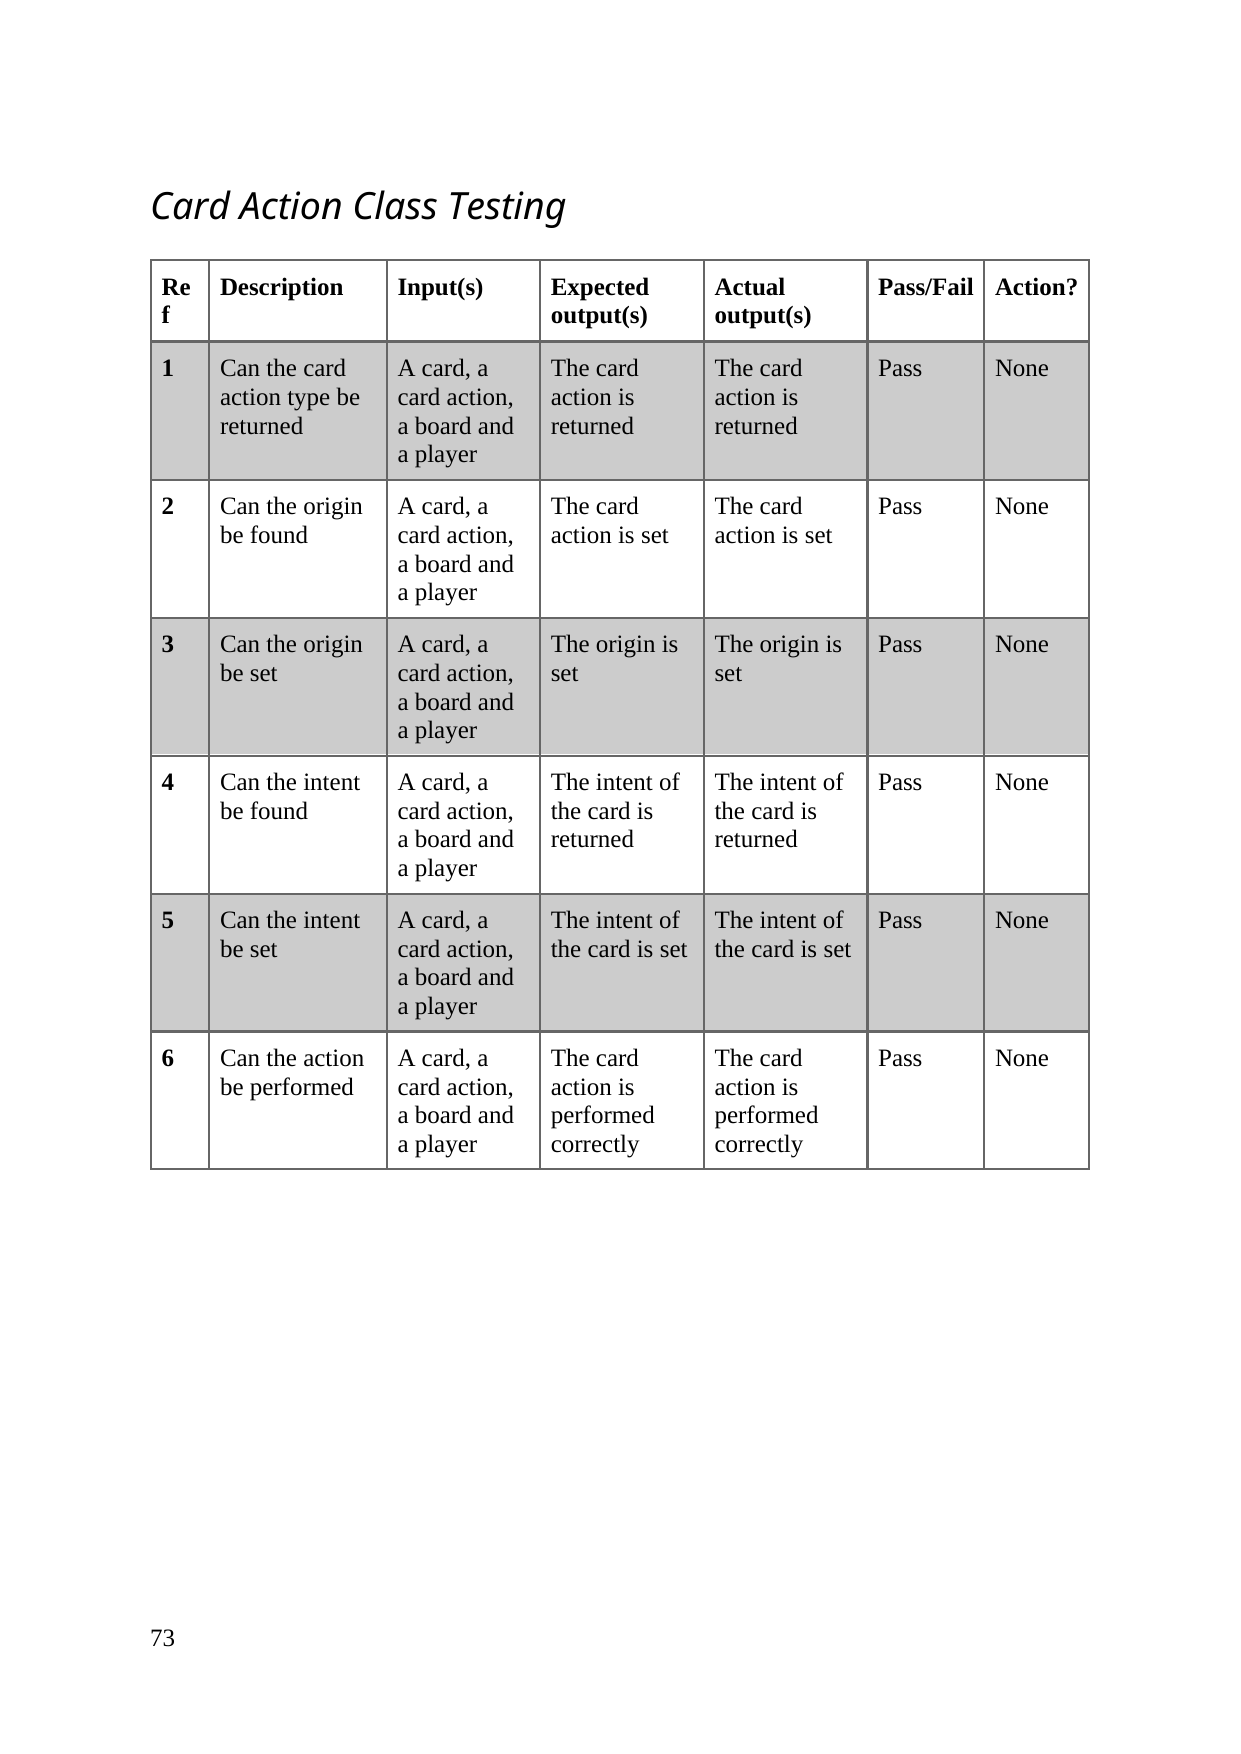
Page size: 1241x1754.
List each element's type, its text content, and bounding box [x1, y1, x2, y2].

table_cell The origin is set [541, 619, 703, 754]
table_cell A card, a card action, a board and a player [388, 619, 539, 754]
table_cell 6 [152, 1033, 208, 1168]
table_cell A card, a card action, a board and a player [388, 757, 539, 892]
table_cell Can the card action type be returned [210, 343, 386, 479]
table_cell Pass [869, 757, 983, 892]
table_cell 2 [152, 481, 208, 617]
table_header Description [210, 261, 386, 340]
table_header Pass/Fail [869, 261, 983, 340]
table_cell The card action is set [705, 481, 866, 617]
table_cell The card action is performed correctly [705, 1033, 866, 1168]
table_cell Can the intent be set [210, 895, 386, 1030]
table_cell The card action is performed correctly [541, 1033, 703, 1168]
table_cell 1 [152, 343, 208, 479]
table_cell Can the intent be found [210, 757, 386, 892]
subtitle Card Action Class Testing [150, 179, 1090, 230]
table_cell The intent of the card is returned [705, 757, 866, 892]
table_header Expected output(s) [541, 261, 703, 340]
table_cell Pass [869, 343, 983, 479]
table_header Actual output(s) [705, 261, 866, 340]
table_cell Can the action be performed [210, 1033, 386, 1168]
table_cell None [985, 757, 1088, 892]
table_cell None [985, 1033, 1088, 1168]
table_cell 4 [152, 757, 208, 892]
table_cell A card, a card action, a board and a player [388, 481, 539, 617]
table_cell 5 [152, 895, 208, 1030]
table_cell Can the origin be set [210, 619, 386, 754]
table_cell A card, a card action, a board and a player [388, 343, 539, 479]
table_cell Pass [869, 481, 983, 617]
table_cell Can the origin be found [210, 481, 386, 617]
table_cell The intent of the card is returned [541, 757, 703, 892]
table_cell The card action is set [541, 481, 703, 617]
table_cell The intent of the card is set [705, 895, 866, 1030]
table_cell Pass [869, 1033, 983, 1168]
table_cell None [985, 481, 1088, 617]
table_cell A card, a card action, a board and a player [388, 895, 539, 1030]
table_cell The card action is returned [705, 343, 866, 479]
table_cell The origin is set [705, 619, 866, 754]
table_cell None [985, 343, 1088, 479]
table_cell Pass [869, 619, 983, 754]
table_cell A card, a card action, a board and a player [388, 1033, 539, 1168]
table_cell The card action is returned [541, 343, 703, 479]
table_cell 3 [152, 619, 208, 754]
table_cell None [985, 895, 1088, 1030]
table_header Ref [152, 261, 208, 340]
table_header Action? [985, 261, 1088, 340]
table_cell Pass [869, 895, 983, 1030]
table_cell None [985, 619, 1088, 754]
table_header Input(s) [388, 261, 539, 340]
table_cell The intent of the card is set [541, 895, 703, 1030]
